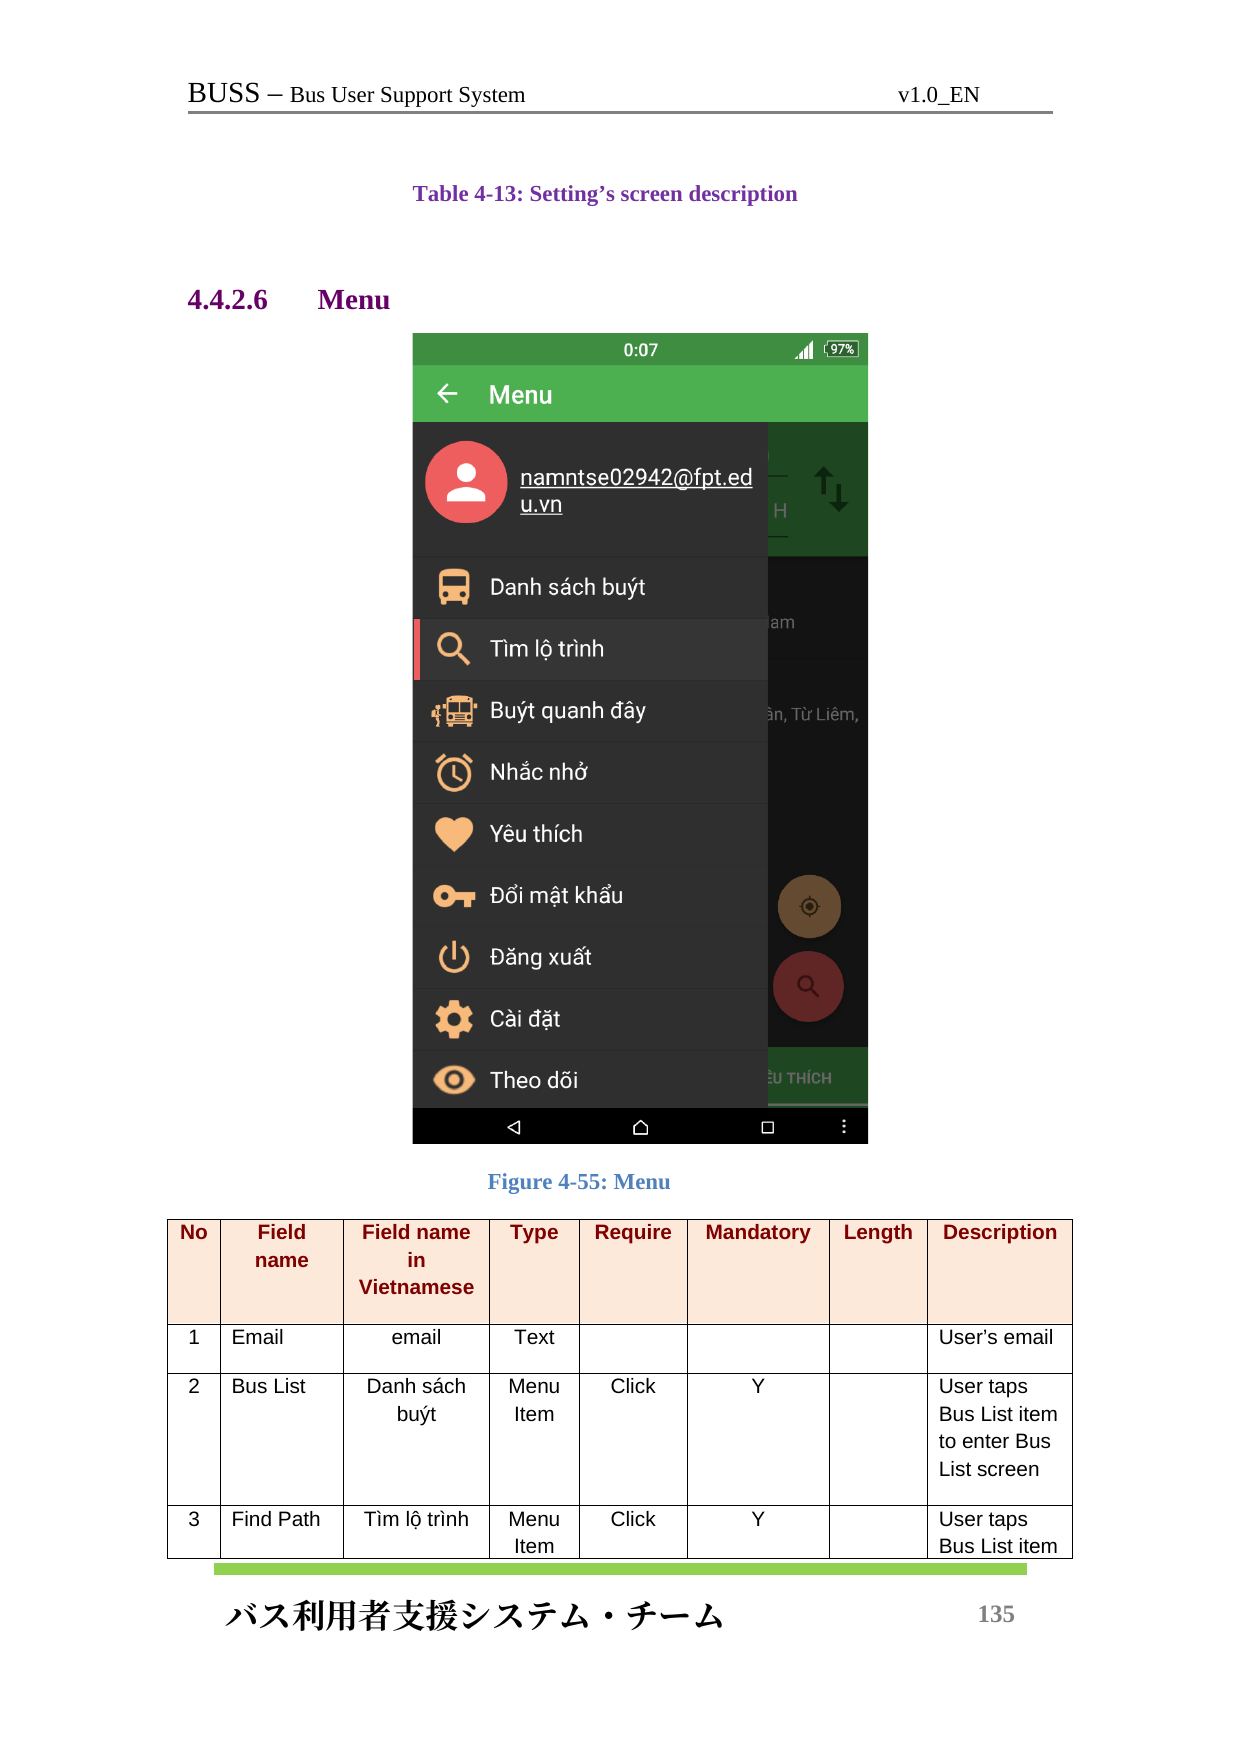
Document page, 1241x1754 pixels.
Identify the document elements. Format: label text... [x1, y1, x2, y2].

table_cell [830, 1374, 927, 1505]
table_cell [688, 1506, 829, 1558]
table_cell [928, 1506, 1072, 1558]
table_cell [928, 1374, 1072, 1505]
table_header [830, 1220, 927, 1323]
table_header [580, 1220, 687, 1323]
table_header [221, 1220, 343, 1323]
text Table 4-13: Setting’s screen description [337, 180, 1053, 206]
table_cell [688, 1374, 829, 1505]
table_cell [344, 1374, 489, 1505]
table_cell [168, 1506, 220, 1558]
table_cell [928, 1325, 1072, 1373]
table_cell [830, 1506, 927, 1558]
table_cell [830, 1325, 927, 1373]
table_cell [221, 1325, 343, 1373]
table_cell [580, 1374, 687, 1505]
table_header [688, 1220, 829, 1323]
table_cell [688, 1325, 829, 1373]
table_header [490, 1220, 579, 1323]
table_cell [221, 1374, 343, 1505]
text Figure 4-55: Menu [412, 1168, 1053, 1194]
subtitle Menu [187, 282, 1053, 316]
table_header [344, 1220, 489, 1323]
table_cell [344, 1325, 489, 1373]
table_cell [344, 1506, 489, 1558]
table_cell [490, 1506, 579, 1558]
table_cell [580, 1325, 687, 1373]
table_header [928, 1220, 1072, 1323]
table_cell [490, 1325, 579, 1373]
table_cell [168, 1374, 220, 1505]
picture [412, 333, 869, 1144]
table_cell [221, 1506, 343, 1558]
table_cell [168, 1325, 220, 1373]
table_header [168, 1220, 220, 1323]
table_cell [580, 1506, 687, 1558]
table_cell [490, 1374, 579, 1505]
